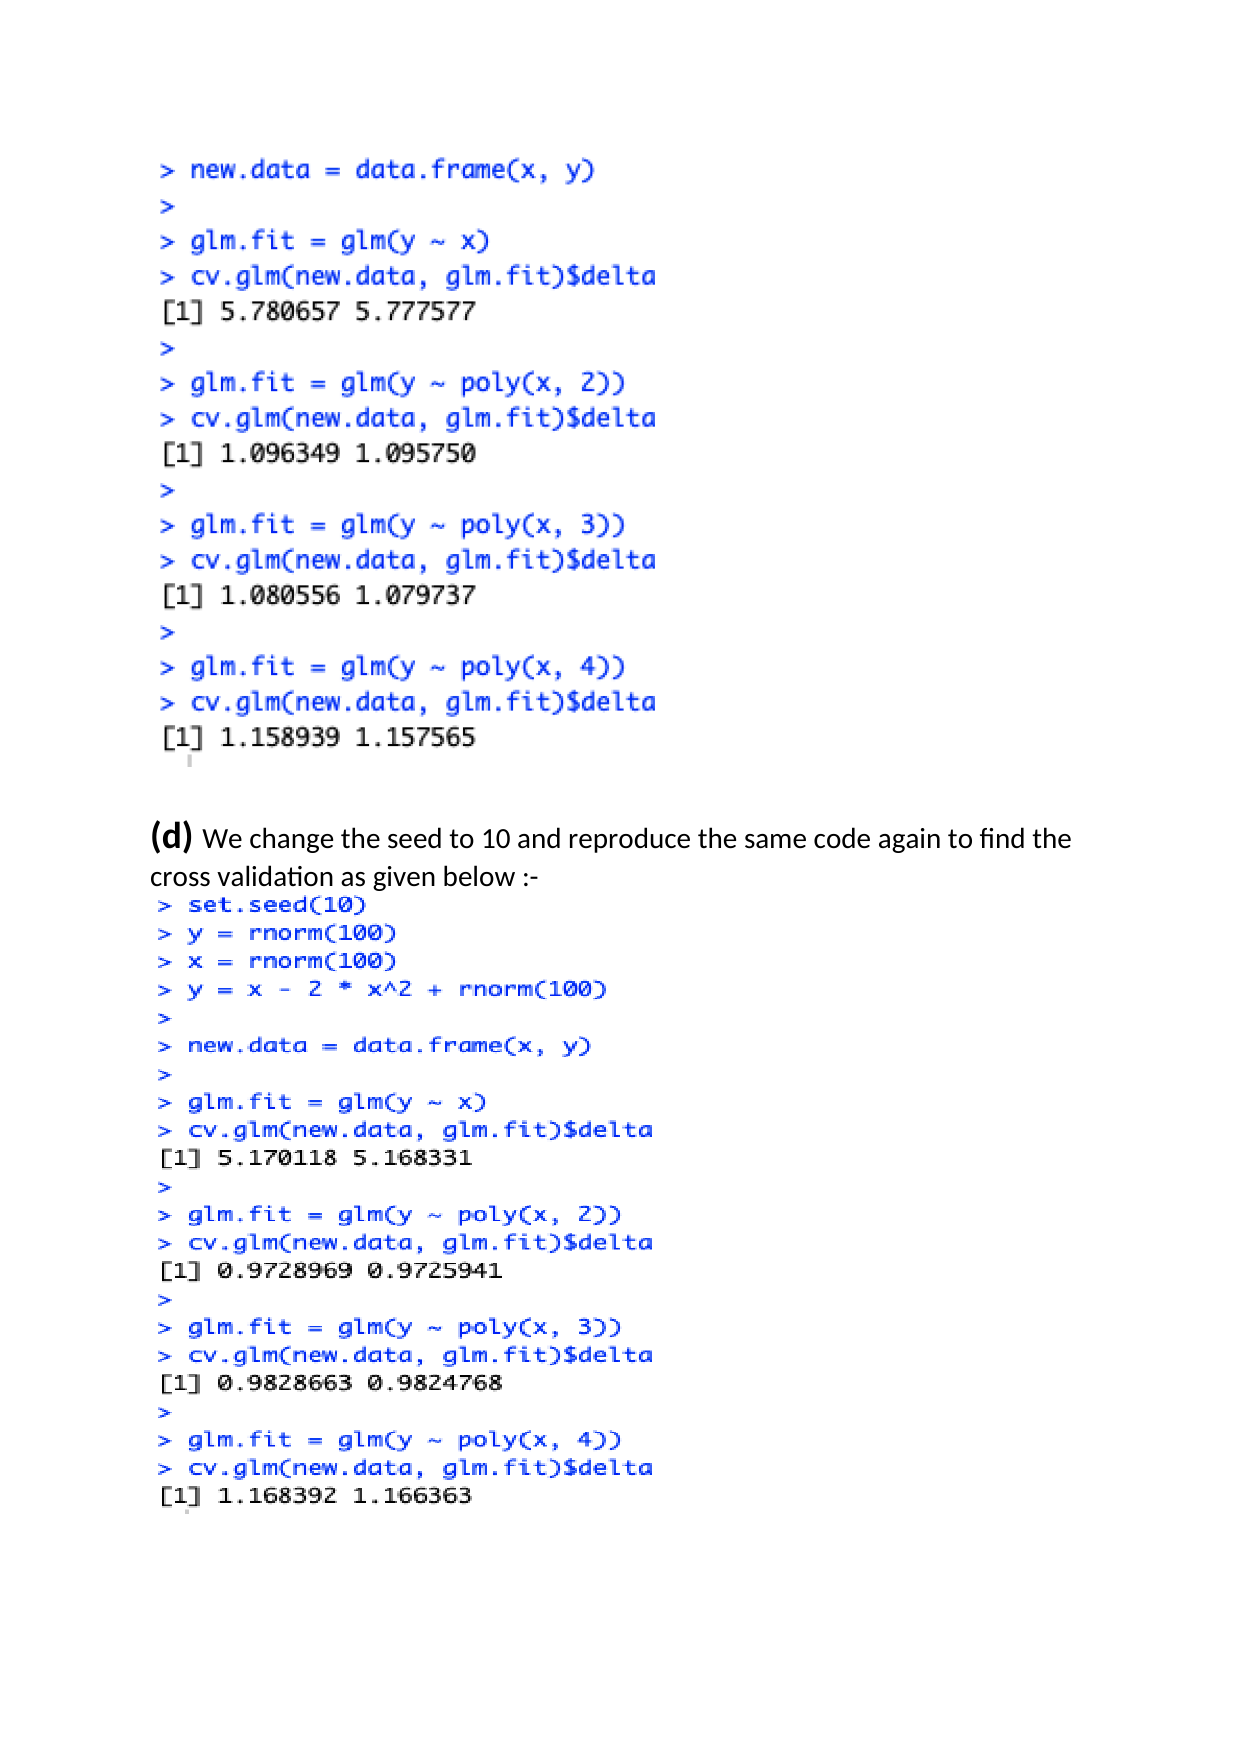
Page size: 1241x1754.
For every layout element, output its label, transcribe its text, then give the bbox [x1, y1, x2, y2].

picture [150, 893, 848, 1514]
picture [150, 150, 728, 767]
text (d) We change the seed to 10 and reproduce the same code again to find the cross validation as given below :- [150, 812, 1090, 894]
